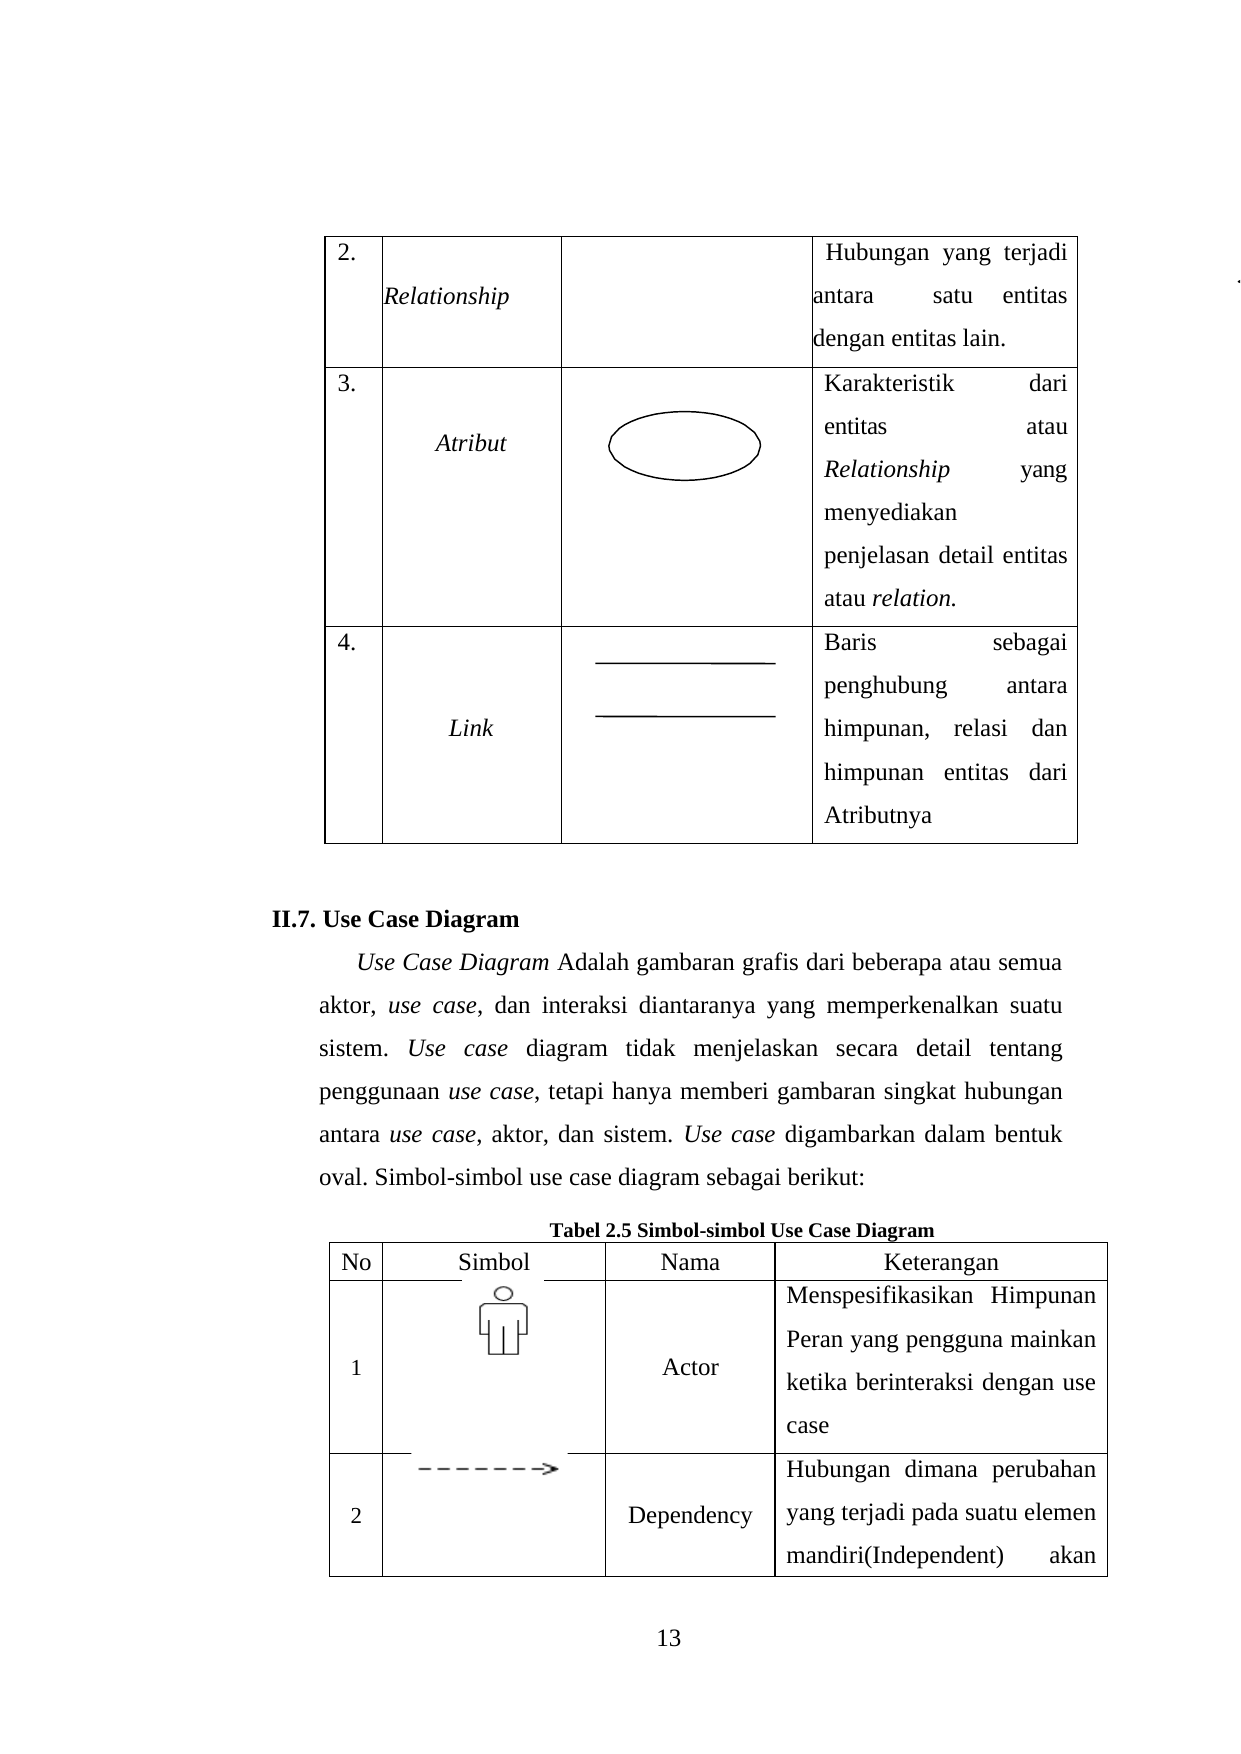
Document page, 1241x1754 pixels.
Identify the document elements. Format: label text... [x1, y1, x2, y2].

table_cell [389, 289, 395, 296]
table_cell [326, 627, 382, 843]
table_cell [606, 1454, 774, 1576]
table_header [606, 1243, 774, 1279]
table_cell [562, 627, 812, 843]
text Tabel 2.5 Simbol-simbol Use Case Diagram [384, 1218, 1063, 1242]
text Use Case Diagram Adalah gambaran grafis dari beberapa atau semua aktor, use case, dan interaksi diantaranya yang memperkenalkan suatu sistem. Use case diagram tidak menjelaskan secara detail tentang penggunaan use case, tetapi hanya memberi gambaran singkat hubungan antara use case, aktor, dan sistem. Use case digambarkan dalam bentuk oval. Simbol-simbol use case diagram sebagai berikut: [319, 947, 1063, 1191]
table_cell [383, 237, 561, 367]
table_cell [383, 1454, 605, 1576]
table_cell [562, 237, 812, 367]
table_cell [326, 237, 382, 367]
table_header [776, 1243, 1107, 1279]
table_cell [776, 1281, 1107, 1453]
picture [411, 1453, 568, 1485]
picture [462, 1279, 544, 1360]
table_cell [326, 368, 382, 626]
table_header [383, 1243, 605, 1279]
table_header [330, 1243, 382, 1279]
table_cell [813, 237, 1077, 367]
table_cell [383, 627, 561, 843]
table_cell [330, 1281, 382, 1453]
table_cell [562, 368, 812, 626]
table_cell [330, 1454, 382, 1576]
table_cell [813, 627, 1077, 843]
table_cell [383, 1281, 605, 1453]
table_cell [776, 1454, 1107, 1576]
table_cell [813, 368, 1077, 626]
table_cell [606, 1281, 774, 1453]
subtitle Use Case Diagram [272, 904, 1063, 932]
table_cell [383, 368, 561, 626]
